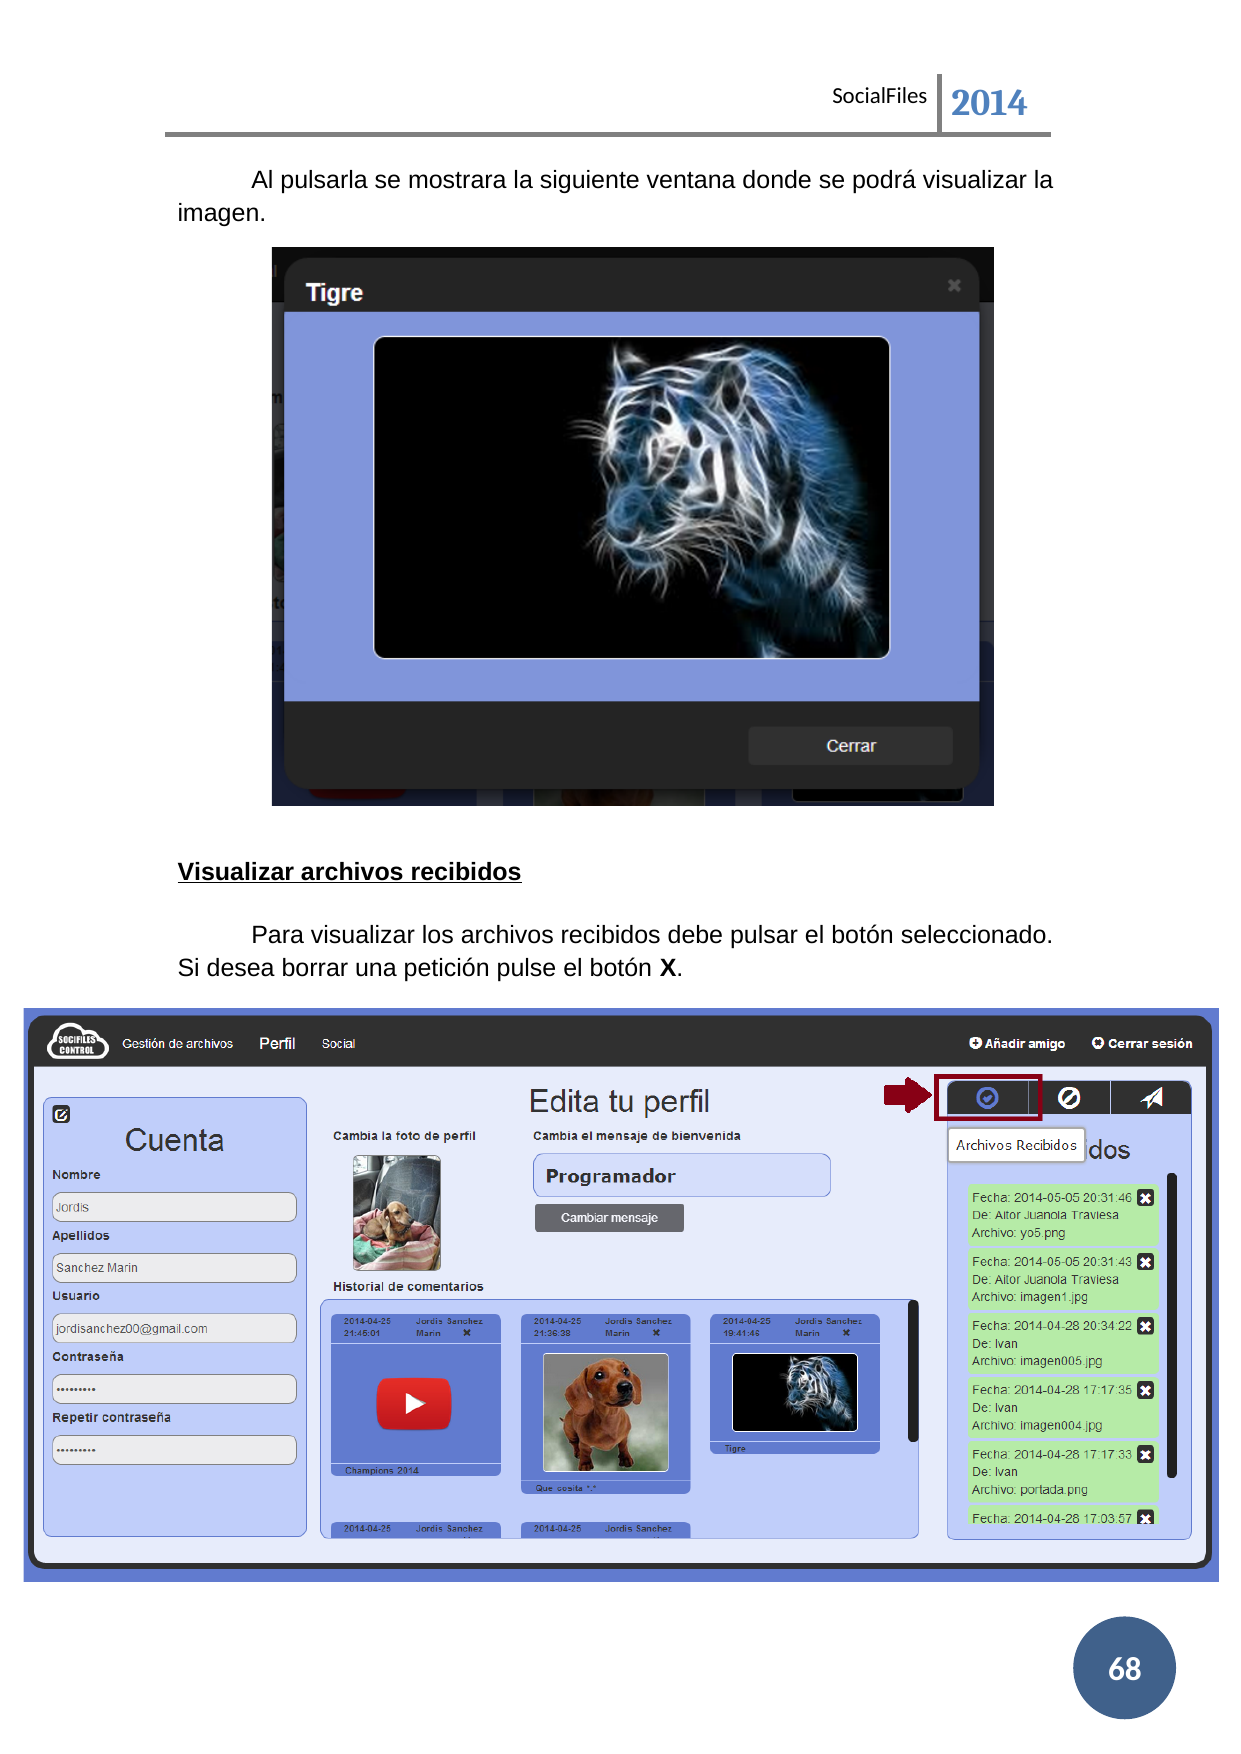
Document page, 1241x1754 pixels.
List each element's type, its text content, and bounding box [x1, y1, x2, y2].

text Visualizar archivos recibidos [177, 857, 1063, 886]
picture [23, 1008, 1219, 1582]
picture [271, 247, 994, 806]
text Al pulsarla se mostrara la siguiente ventana donde se podrá visualizar la imagen. [177, 164, 1063, 226]
text Para visualizar los archivos recibidos debe pulsar el botón seleccionado. Si desea borrar una petición pulse el botón X. [177, 920, 1063, 982]
